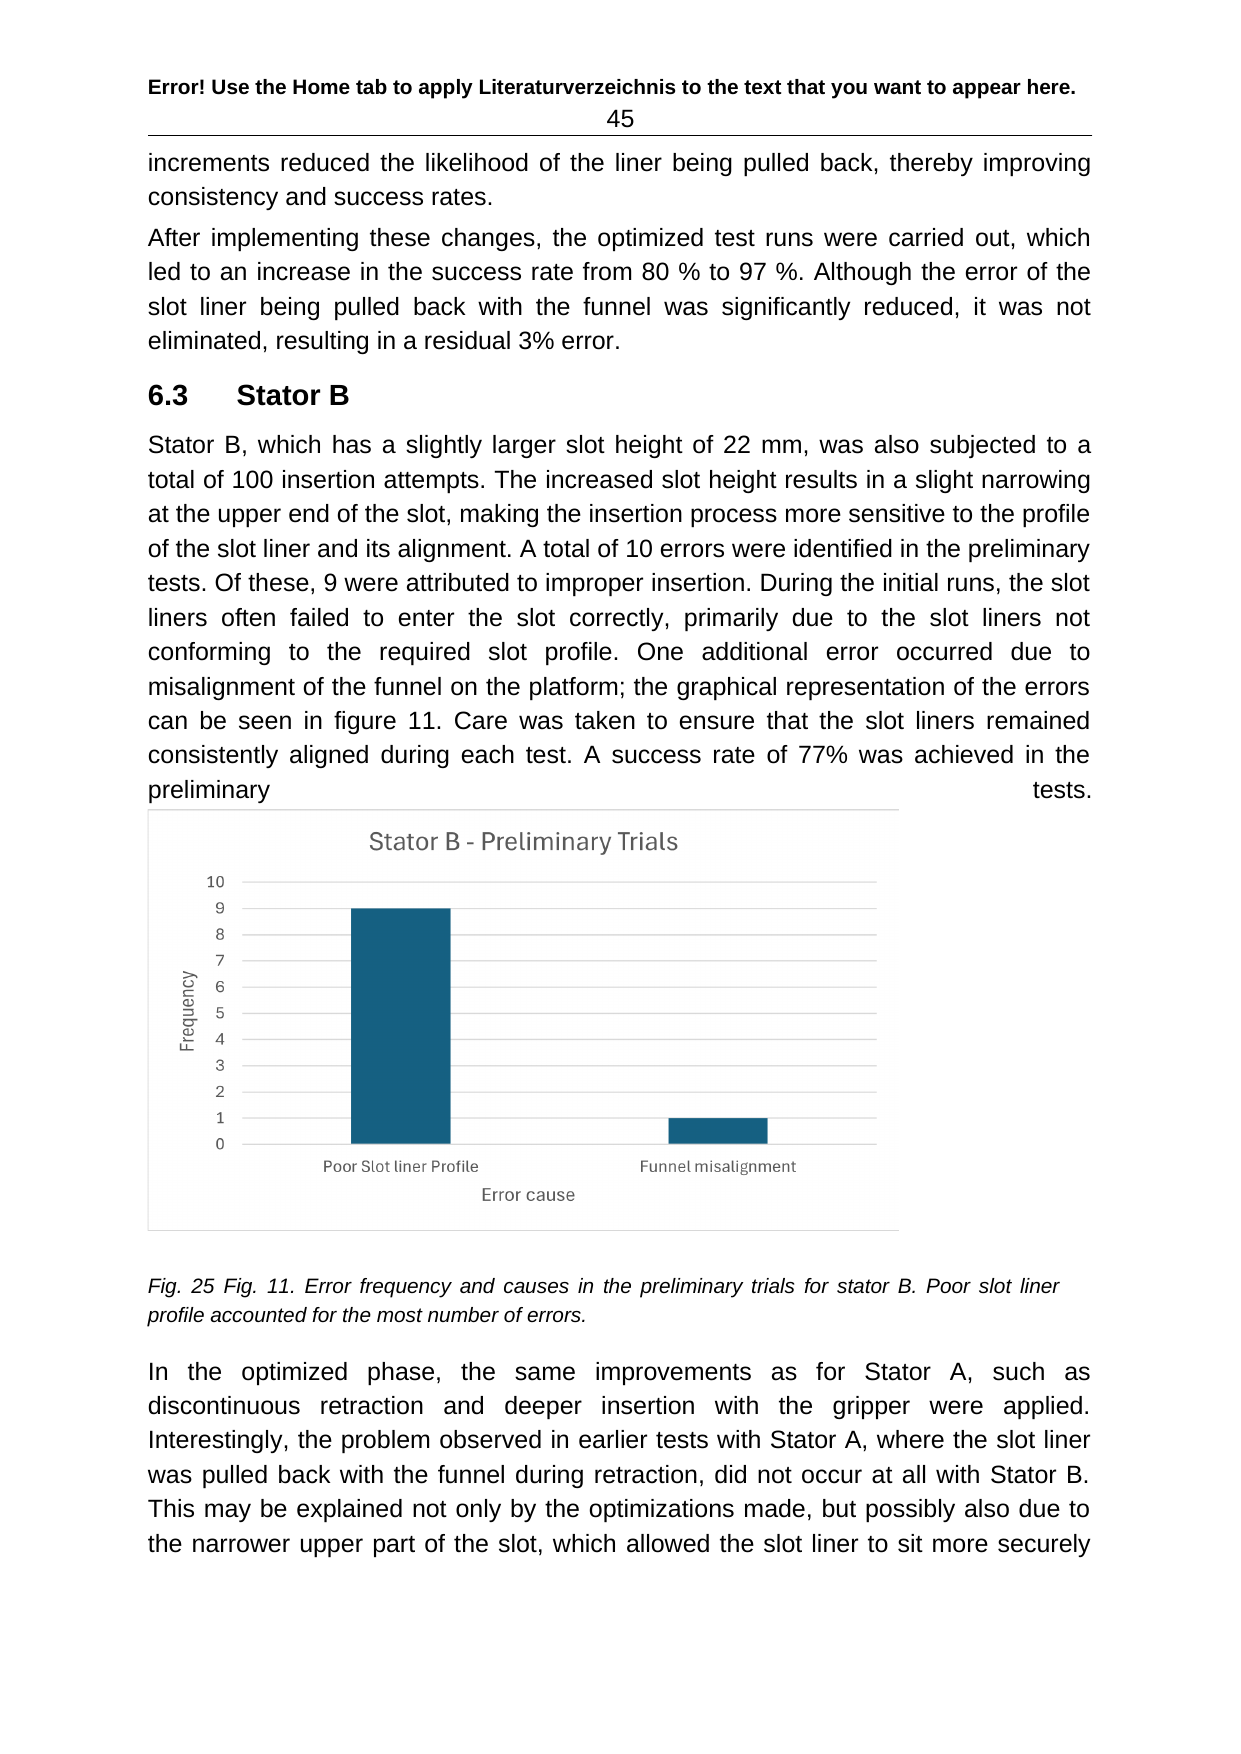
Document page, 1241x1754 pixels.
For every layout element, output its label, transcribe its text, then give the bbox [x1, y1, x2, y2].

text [148, 1356, 1092, 1558]
text Fig. 25 Fig. 11. Error frequency and causes in the preliminary trials for stator B. Poor slot liner profile accounted for the most number of errors. [148, 1274, 1063, 1327]
text After implementing these changes, the optimized test runs were carried out, which led to an increase in the success rate from 80 % to 97 %. Although the error of the slot liner being pulled back with the funnel was significantly reduced, it was not eliminated, resulting in a residual 3% error. [148, 223, 1092, 355]
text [148, 148, 1092, 211]
subtitle Stator B [148, 377, 1092, 411]
picture [147, 809, 899, 1231]
